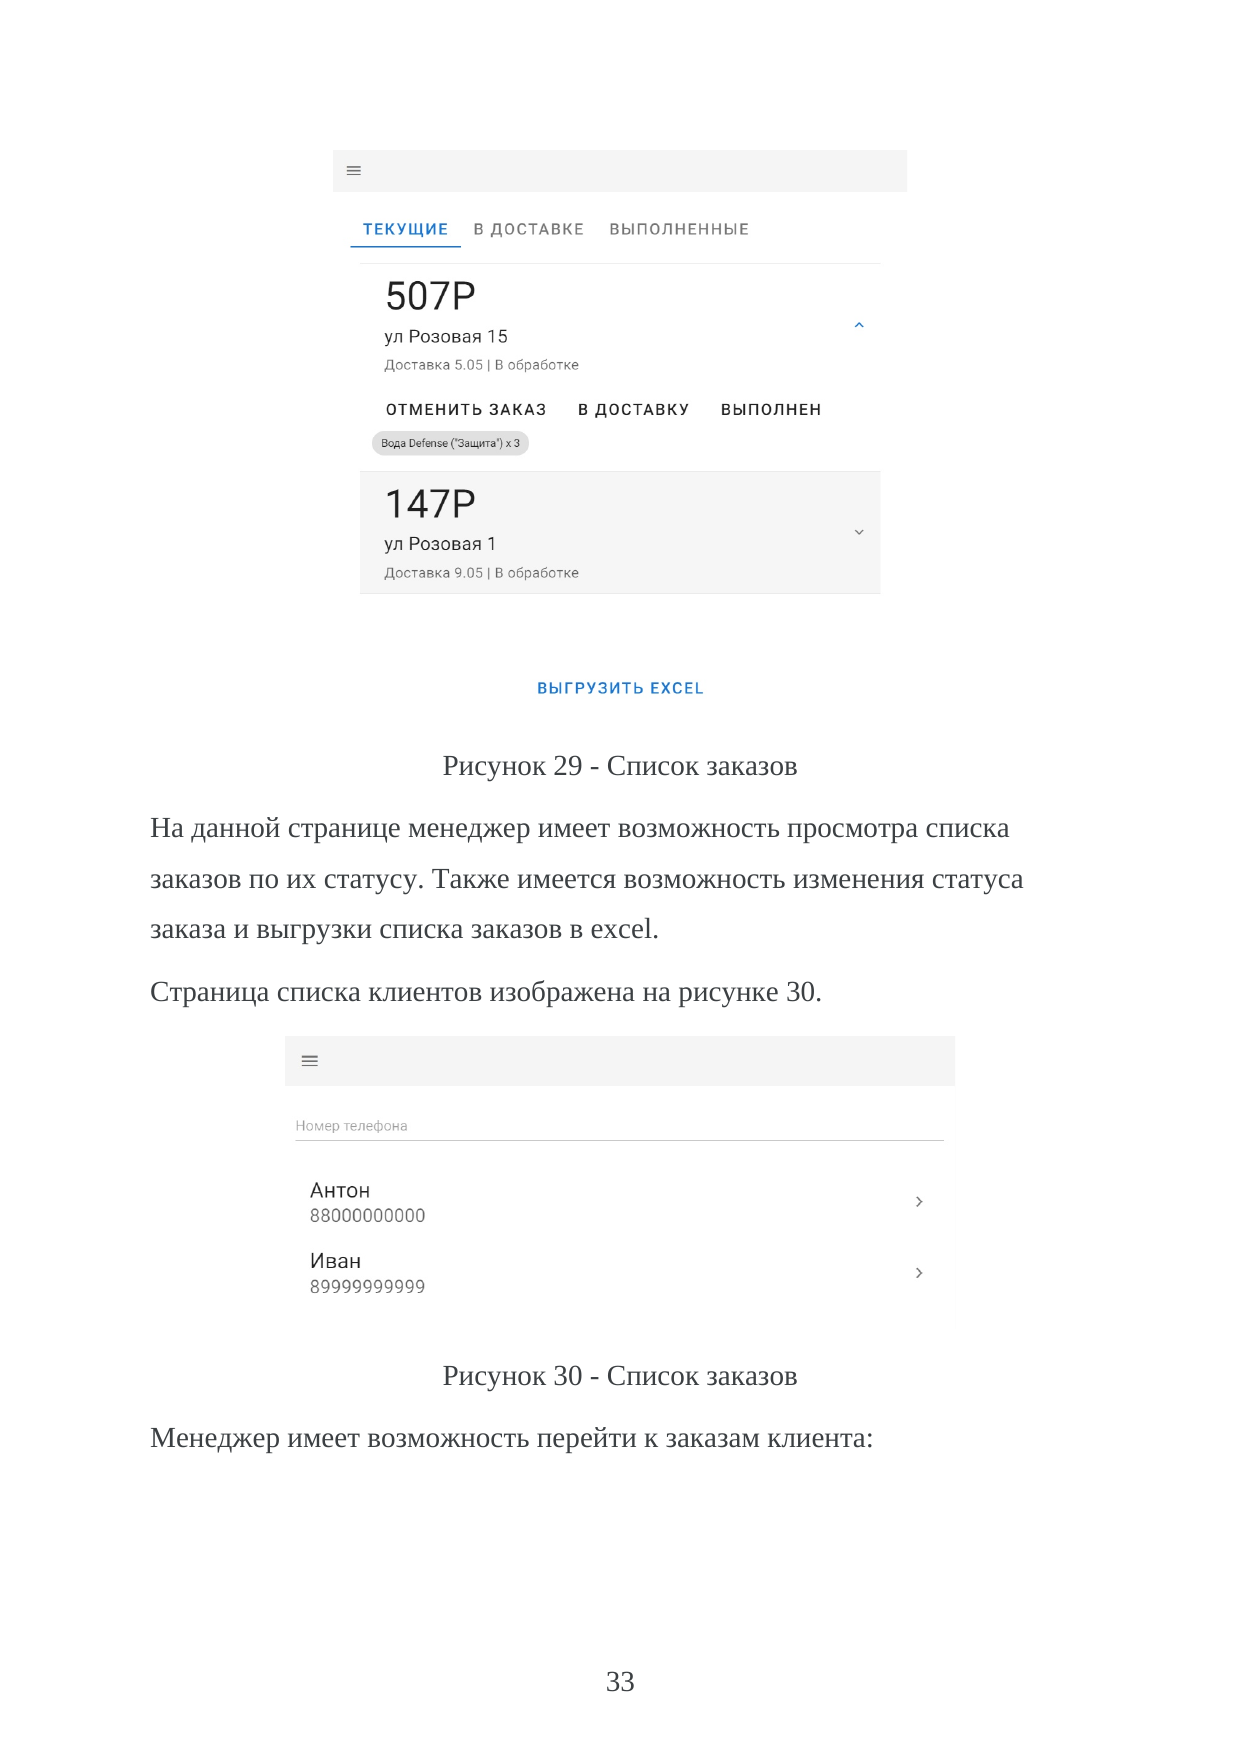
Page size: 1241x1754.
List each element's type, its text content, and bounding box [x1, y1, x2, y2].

picture [285, 1036, 956, 1329]
text На данной странице менеджер имеет возможность просмотра списка заказов по их статусу. Также имеется возможность изменения статуса заказа и выгрузки списка заказов в excel. [150, 810, 1090, 944]
text Страница списка клиентов изображена на рисунке 30. [150, 974, 1090, 1007]
text Рисунок 30 - Список заказов [150, 1358, 1090, 1391]
picture [333, 150, 908, 719]
text Менеджер имеет возможность перейти к заказам клиента: [150, 1420, 1090, 1454]
text Рисунок 29 - Список заказов [150, 748, 1090, 781]
